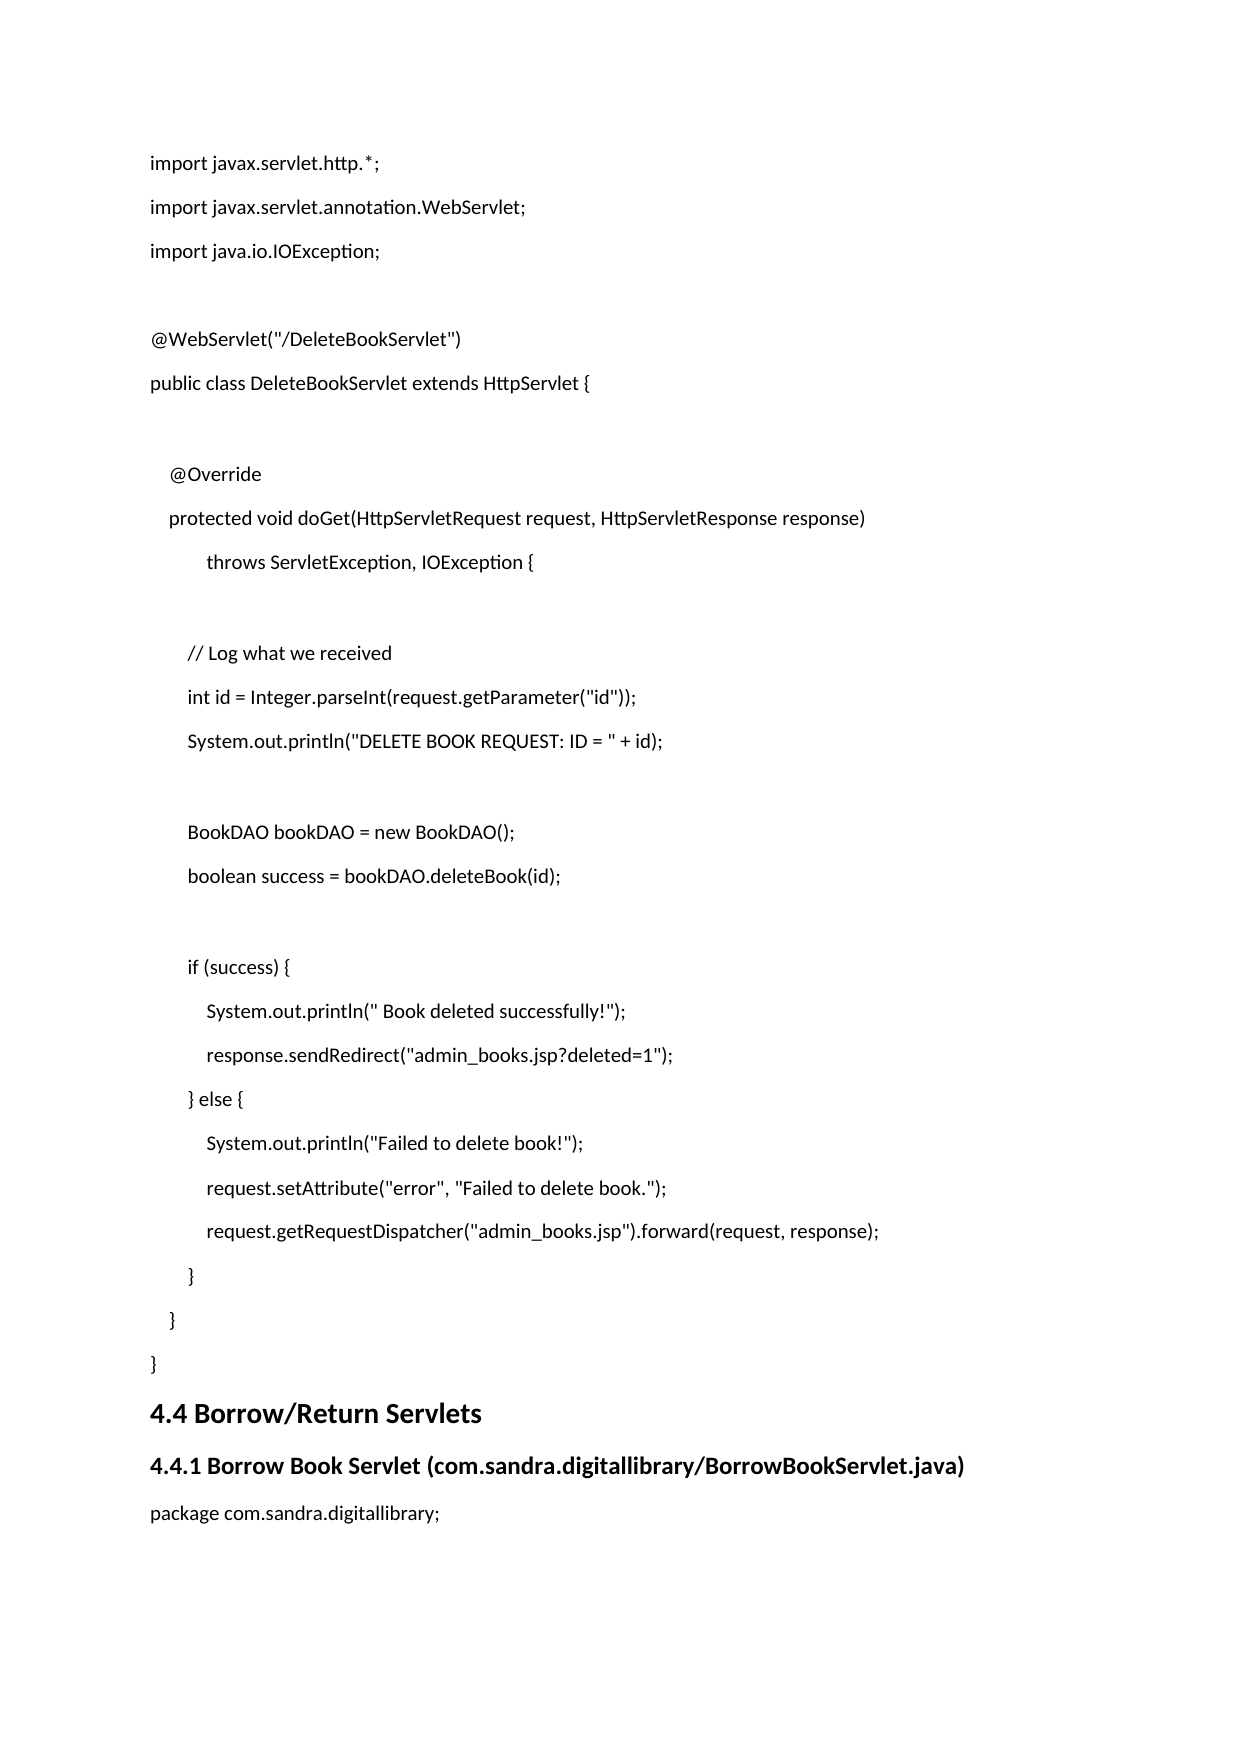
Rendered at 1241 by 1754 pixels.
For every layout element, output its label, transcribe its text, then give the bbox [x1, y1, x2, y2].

text System.out.println(" Book deleted successfully!"); [150, 998, 1090, 1024]
text } [150, 1307, 1090, 1332]
text import java.io.IOException; [150, 238, 1090, 263]
text BookDAO bookDAO = new BookDAO(); [150, 819, 1090, 845]
text boolean success = bookDAO.deleteBook(id); [150, 863, 1090, 889]
text response.sendRedirect("admin_books.jsp?deleted=1"); [150, 1042, 1090, 1068]
text package com.sandra.digitallibrary; [150, 1500, 1090, 1525]
text throws ServletException, IOException { [150, 549, 1090, 575]
text 4.4 Borrow/Return Servlets [150, 1395, 1090, 1431]
text System.out.println("Failed to delete book!"); [150, 1131, 1090, 1156]
text @WebServlet("/DeleteBookServlet") [150, 326, 1090, 352]
text request.getRequestDispatcher("admin_books.jsp").forward(request, response); [150, 1219, 1090, 1244]
text if (success) { [150, 954, 1090, 980]
text // Log what we received [150, 640, 1090, 666]
text } [150, 1351, 1090, 1376]
text request.setAttribute("error", "Failed to delete book."); [150, 1175, 1090, 1200]
text import javax.servlet.http.*; [150, 150, 1090, 175]
text int id = Integer.parseInt(request.getParameter("id")); [150, 684, 1090, 710]
text 4.4.1 Borrow Book Servlet (com.sandra.digitallibrary/BorrowBookServlet.java) [150, 1450, 1090, 1481]
text } else { [150, 1087, 1090, 1112]
text } [150, 1263, 1090, 1288]
text public class DeleteBookServlet extends HttpServlet { [150, 370, 1090, 396]
text protected void doGet(HttpServletRequest request, HttpServletResponse response) [150, 505, 1090, 531]
text @Override [150, 461, 1090, 487]
text System.out.println("DELETE BOOK REQUEST: ID = " + id); [150, 728, 1090, 754]
text import javax.servlet.annotation.WebServlet; [150, 194, 1090, 219]
